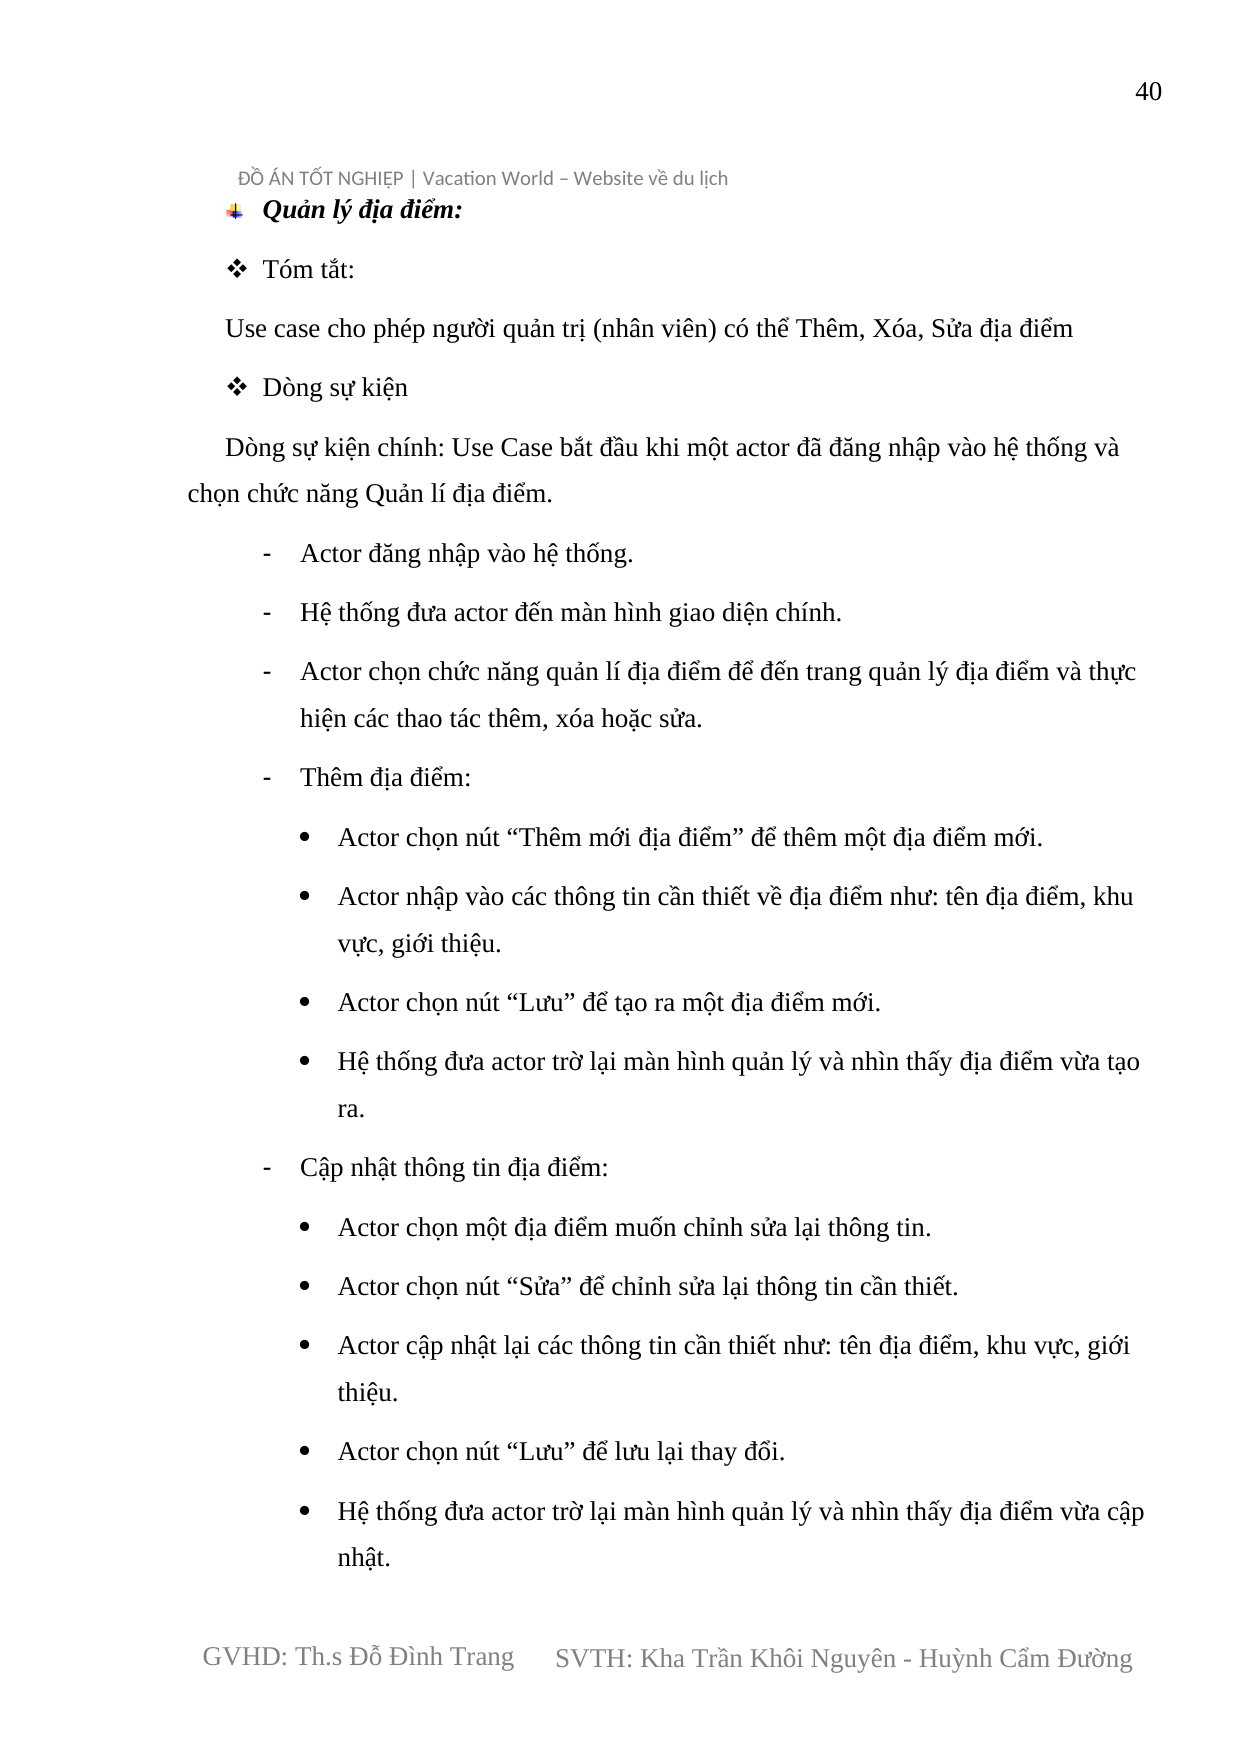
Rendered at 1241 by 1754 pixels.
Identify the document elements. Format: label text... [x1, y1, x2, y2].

list Tóm tắt: [225, 253, 1162, 284]
list Thêm địa điểm: [262, 761, 1162, 792]
list Actor chọn một địa điểm muốn chỉnh sửa lại thông tin. [300, 1211, 1162, 1242]
text Dòng sự kiện chính: Use Case bắt đầu khi một actor đã đăng nhập vào hệ thống và chọn chức năng Quản lí địa điểm. [187, 431, 1162, 508]
text Quản lý địa điểm: [225, 194, 1162, 225]
list Actor nhập vào các thông tin cần thiết về địa điểm như: tên địa điểm, khu vực, giới thiệu. [300, 880, 1162, 958]
list Actor chọn nút “Lưu” để lưu lại thay đổi. [300, 1435, 1162, 1467]
list Hệ thống đưa actor đến màn hình giao diện chính. [262, 596, 1162, 627]
list Actor chọn nút “Sửa” để chỉnh sửa lại thông tin cần thiết. [300, 1270, 1162, 1301]
picture [226, 202, 243, 219]
text Use case cho phép người quản trị (nhân viên) có thể Thêm, Xóa, Sửa địa điểm [187, 312, 1162, 343]
list Actor chọn nút “Thêm mới địa điểm” để thêm một địa điểm mới. [300, 821, 1162, 852]
list Dòng sự kiện [225, 371, 1162, 403]
list Actor đăng nhập vào hệ thống. [262, 537, 1162, 568]
list Actor cập nhật lại các thông tin cần thiết như: tên địa điểm, khu vực, giới thiệu. [300, 1329, 1162, 1407]
list Hệ thống đưa actor trờ lại màn hình quản lý và nhìn thấy địa điểm vừa cập nhật. [300, 1495, 1162, 1573]
list Hệ thống đưa actor trờ lại màn hình quản lý và nhìn thấy địa điểm vừa tạo ra. [300, 1045, 1162, 1123]
list Actor chọn nút “Lưu” để tạo ra một địa điểm mới. [300, 986, 1162, 1017]
list Actor chọn chức năng quản lí địa điểm để đến trang quản lý địa điểm và thực hiện các thao tác thêm, xóa hoặc sửa. [262, 655, 1162, 733]
list Cập nhật thông tin địa điểm: [262, 1151, 1162, 1182]
